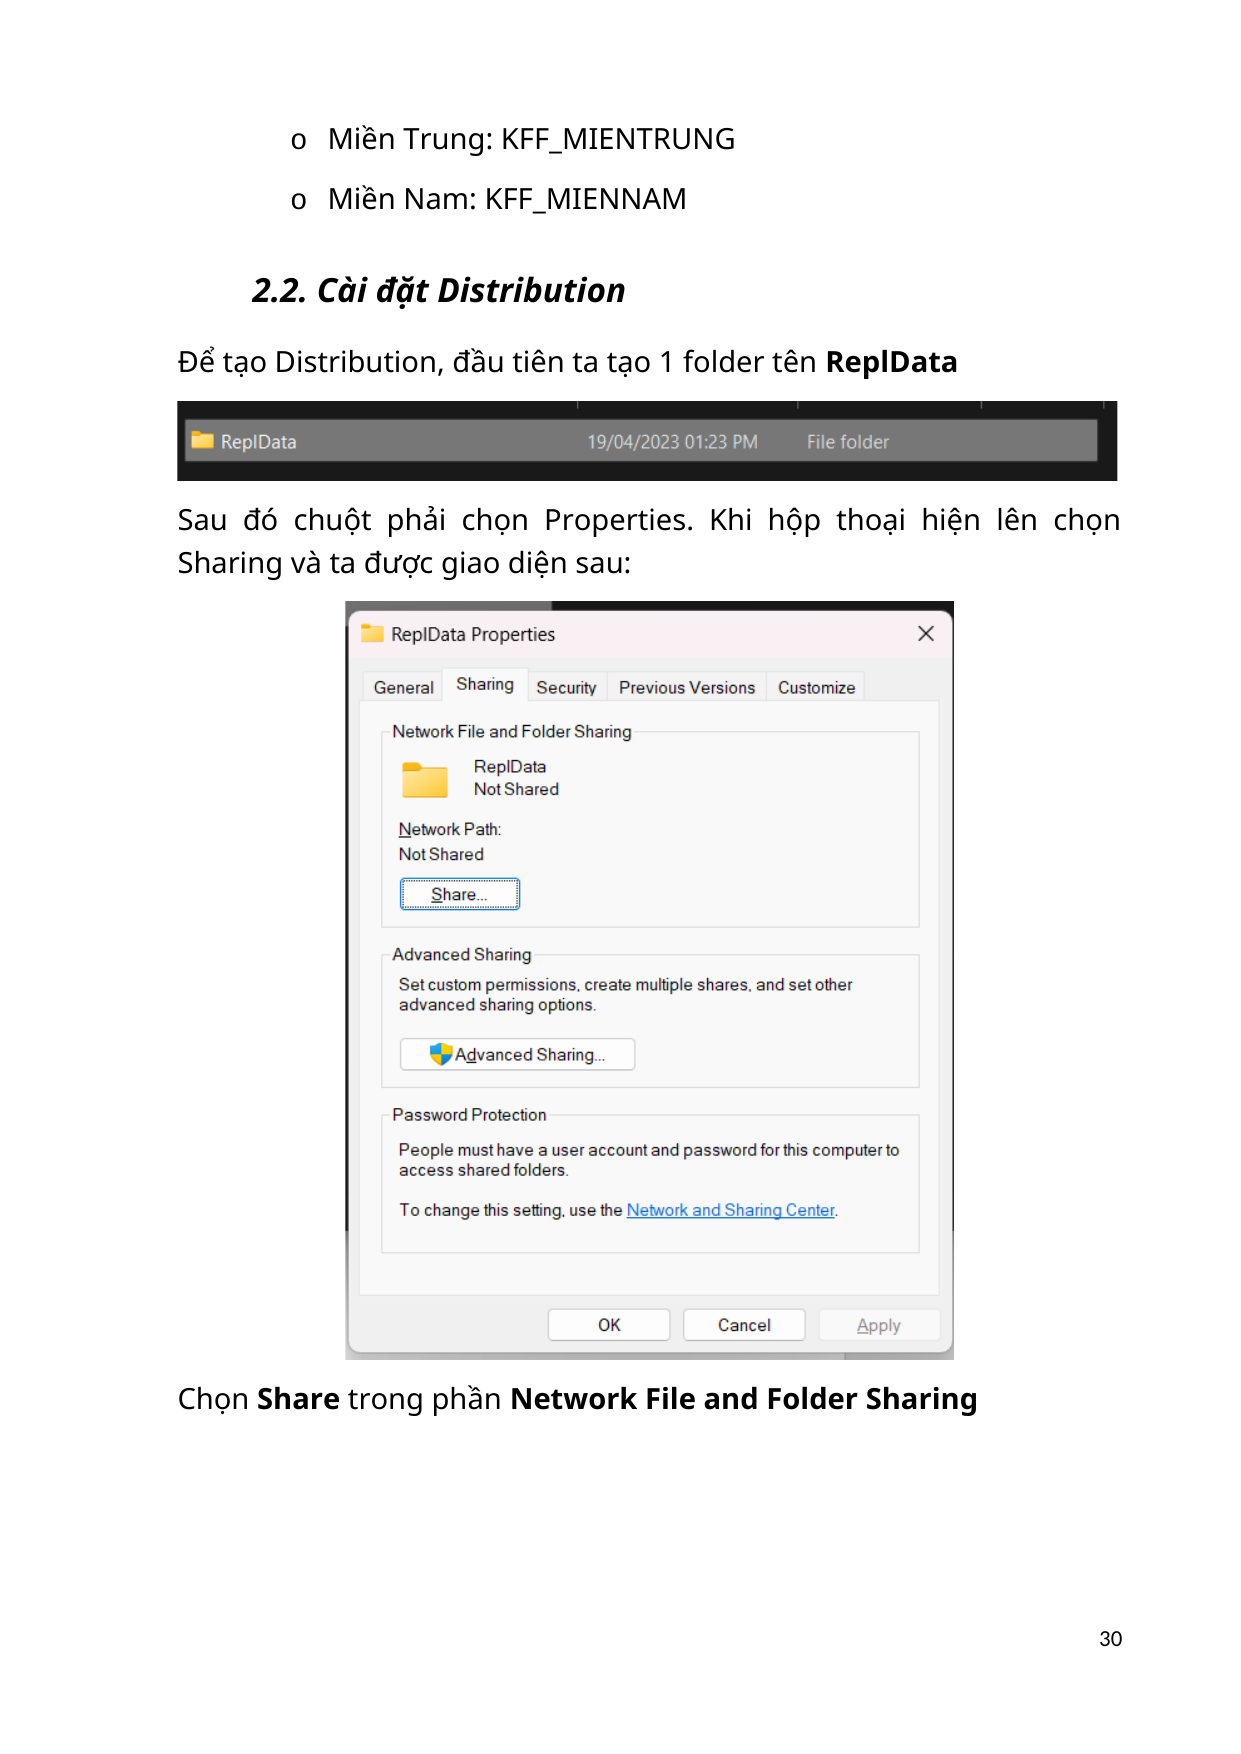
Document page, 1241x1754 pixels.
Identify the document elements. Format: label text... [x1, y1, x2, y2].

list Miền Trung: KFF_MIENTRUNG [290, 118, 1122, 158]
text Chọn Share trong phần Network File and Folder Sharing [177, 1378, 1122, 1418]
text Để tạo Distribution, đầu tiên ta tạo 1 folder tên ReplData [177, 341, 1122, 381]
subtitle 2.2. Cài đặt Distribution [177, 267, 1122, 312]
picture [345, 601, 954, 1360]
picture [177, 401, 1118, 481]
text Sau đó chuột phải chọn Properties. Khi hộp thoại hiện lên chọn Sharing và ta được giao diện sau: [177, 499, 1122, 582]
list Miền Nam: KFF_MIENNAM [290, 178, 1122, 218]
